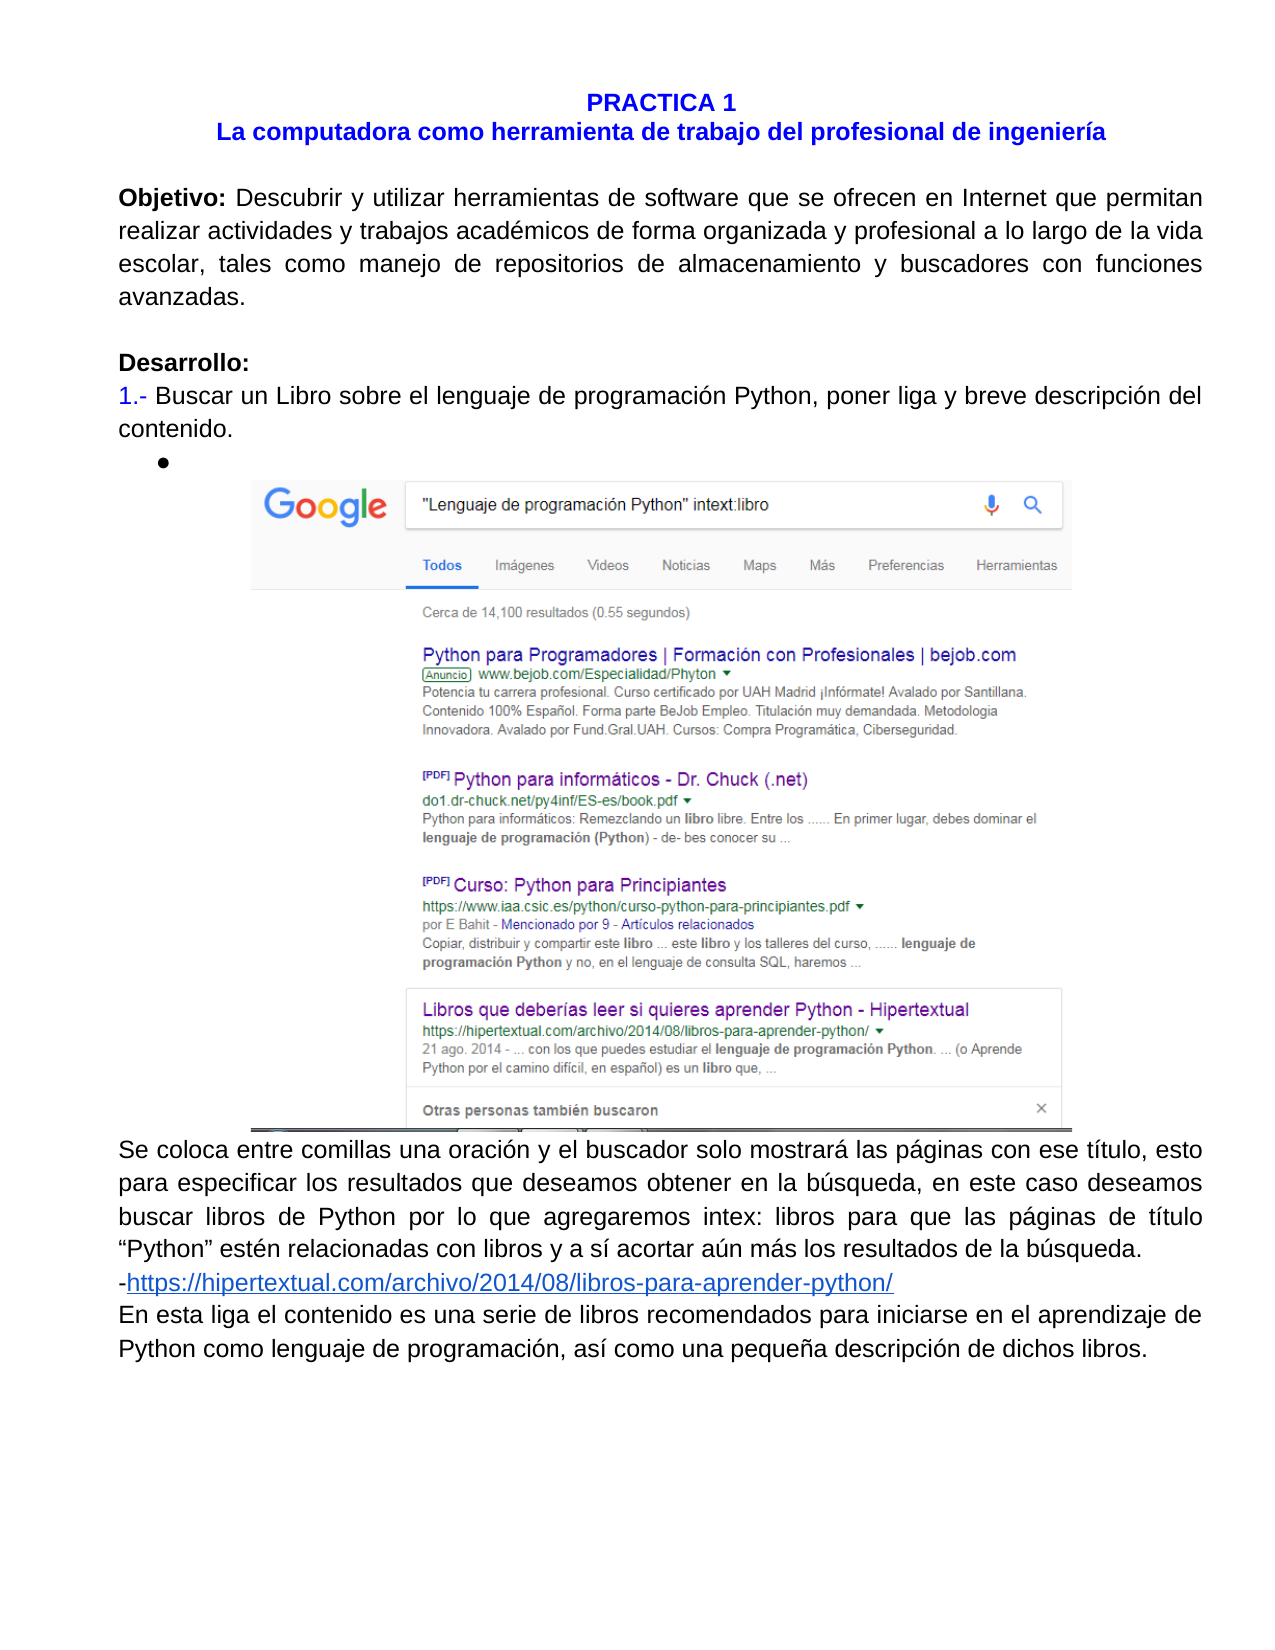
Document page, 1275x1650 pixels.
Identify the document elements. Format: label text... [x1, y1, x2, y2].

text -https://hipertextual.com/archivo/2014/08/libros-para-aprender-python/ [118, 1267, 1205, 1296]
picture [250, 480, 1073, 1132]
text Desarrollo: 1.- Buscar un Libro sobre el lenguaje de programación Python, poner liga y breve descripción del contenido. [118, 348, 1205, 443]
text La computadora como herramienta de trabajo del profesional de ingeniería [118, 117, 1205, 145]
text PRACTICA 1 [118, 88, 1205, 117]
text Objetivo: Descubrir y utilizar herramientas de software que se ofrecen en Internet que permitan realizar actividades y trabajos académicos de forma organizada y profesional a lo largo de la vida escolar, tales como manejo de repositorios de almacenamiento y buscadores con funciones avanzadas. [118, 183, 1205, 311]
text En esta liga el contenido es una serie de libros recomendados para iniciarse en el aprendizaje de Python como lenguaje de programación, así como una pequeña descripción de dichos libros. [118, 1301, 1205, 1362]
text Se coloca entre comillas una oración y el buscador solo mostrará las páginas con ese título, esto para especificar los resultados que deseamos obtener en la búsqueda, en este caso deseamos buscar libros de Python por lo que agregaremos intex: libros para que las páginas de título “Python” estén relacionadas con libros y a sí acortar aún más los resultados de la búsqueda. [118, 1135, 1205, 1263]
